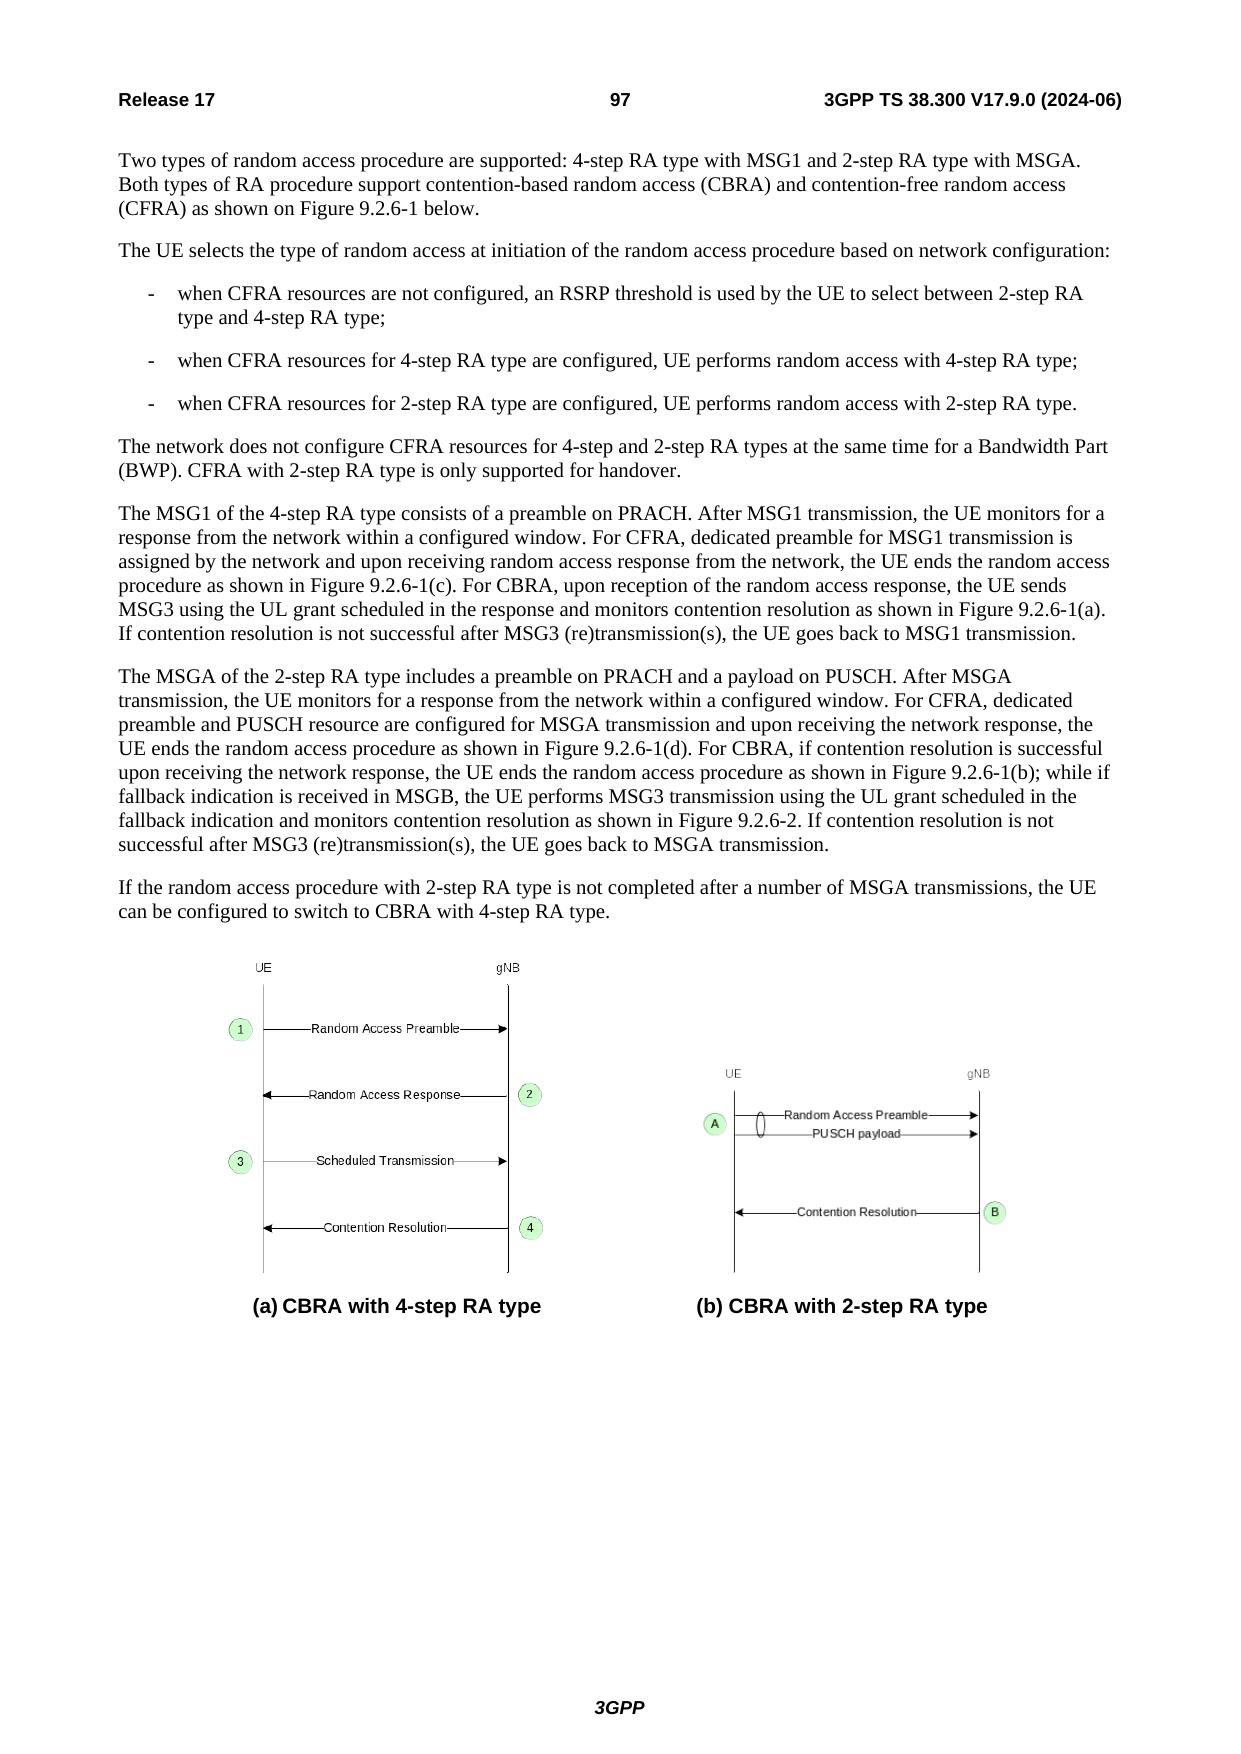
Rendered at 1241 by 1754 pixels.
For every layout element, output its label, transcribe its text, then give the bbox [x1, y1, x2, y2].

text Two types of random access procedure are supported: 4-step RA type with MSG1 and 2-step RA type with MSGA. Both types of RA procedure support contention-based random access (CBRA) and contention-free random access (CFRA) as shown on Figure 9.2.6-1 below. [118, 147, 1122, 220]
text - when CFRA resources for 4-step RA type are configured, UE performs random access with 4-step RA type; [148, 348, 1122, 372]
text (a) CBRA with 4-step RA type (b) CBRA with 2-step RA type [118, 1293, 1122, 1317]
text The UE selects the type of random access at initiation of the random access procedure based on network configuration: [118, 238, 1122, 262]
text The network does not configure CFRA resources for 4-step and 2-step RA types at the same time for a Bandwidth Part (BWP). CFRA with 2-step RA type is only supported for handover. [118, 434, 1122, 482]
text The MSGA of the 2-step RA type includes a preamble on PRACH and a payload on PUSCH. After MSGA transmission, the UE monitors for a response from the network within a configured window. For CFRA, dedicated preamble and PUSCH resource are configured for MSGA transmission and upon receiving the network response, the UE ends the random access procedure as shown in Figure 9.2.6-1(d). For CBRA, if contention resolution is successful upon receiving the network response, the UE ends the random access procedure as shown in Figure 9.2.6-1(b); while if fallback indication is received in MSGB, the UE performs MSG3 transmission using the UL grant scheduled in the fallback indication and monitors contention resolution as shown in Figure 9.2.6-2. If contention resolution is not successful after MSG3 (re)transmission(s), the UE goes back to MSGA transmission. [118, 664, 1122, 856]
text The MSG1 of the 4-step RA type consists of a preamble on PRACH. After MSG1 transmission, the UE monitors for a response from the network within a configured window. For CFRA, dedicated preamble for MSG1 transmission is assigned by the network and upon receiving random access response from the network, the UE ends the random access procedure as shown in Figure 9.2.6-1(c). For CBRA, upon reception of the random access response, the UE sends MSG3 using the UL grant scheduled in the response and monitors contention resolution as shown in Figure 9.2.6-1(a). If contention resolution is not successful after MSG3 (re)transmission(s), the UE goes back to MSG1 transmission. [118, 501, 1122, 645]
text - when CFRA resources for 2-step RA type are configured, UE performs random access with 2-step RA type. [148, 391, 1122, 415]
text - when CFRA resources are not configured, an RSRP threshold is used by the UE to select between 2-step RA type and 4-step RA type; [148, 281, 1122, 329]
text If the random access procedure with 2-step RA type is not completed after a number of MSGA transmissions, the UE can be configured to switch to CBRA with 4-step RA type. [118, 875, 1122, 923]
